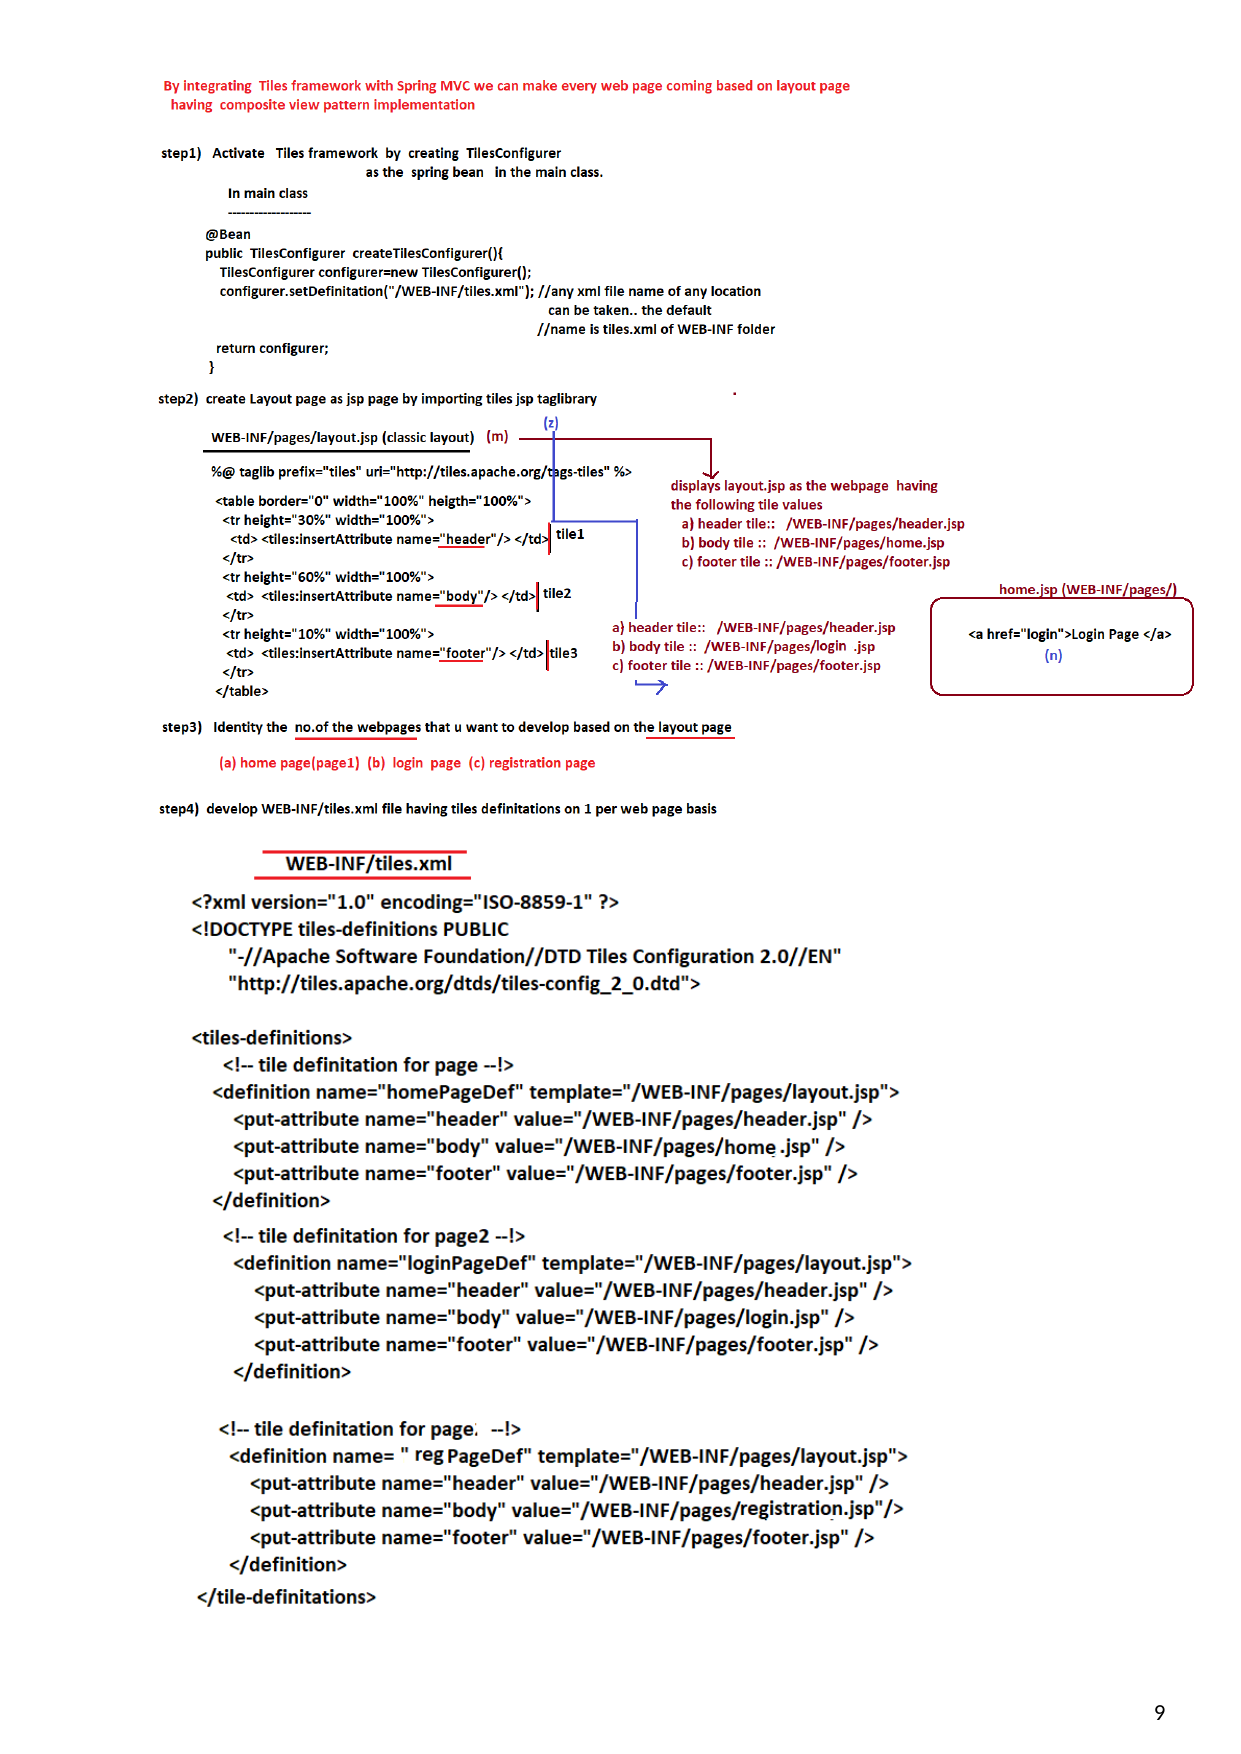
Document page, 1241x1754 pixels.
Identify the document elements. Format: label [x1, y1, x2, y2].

picture [150, 75, 1209, 822]
picture [150, 840, 989, 1611]
